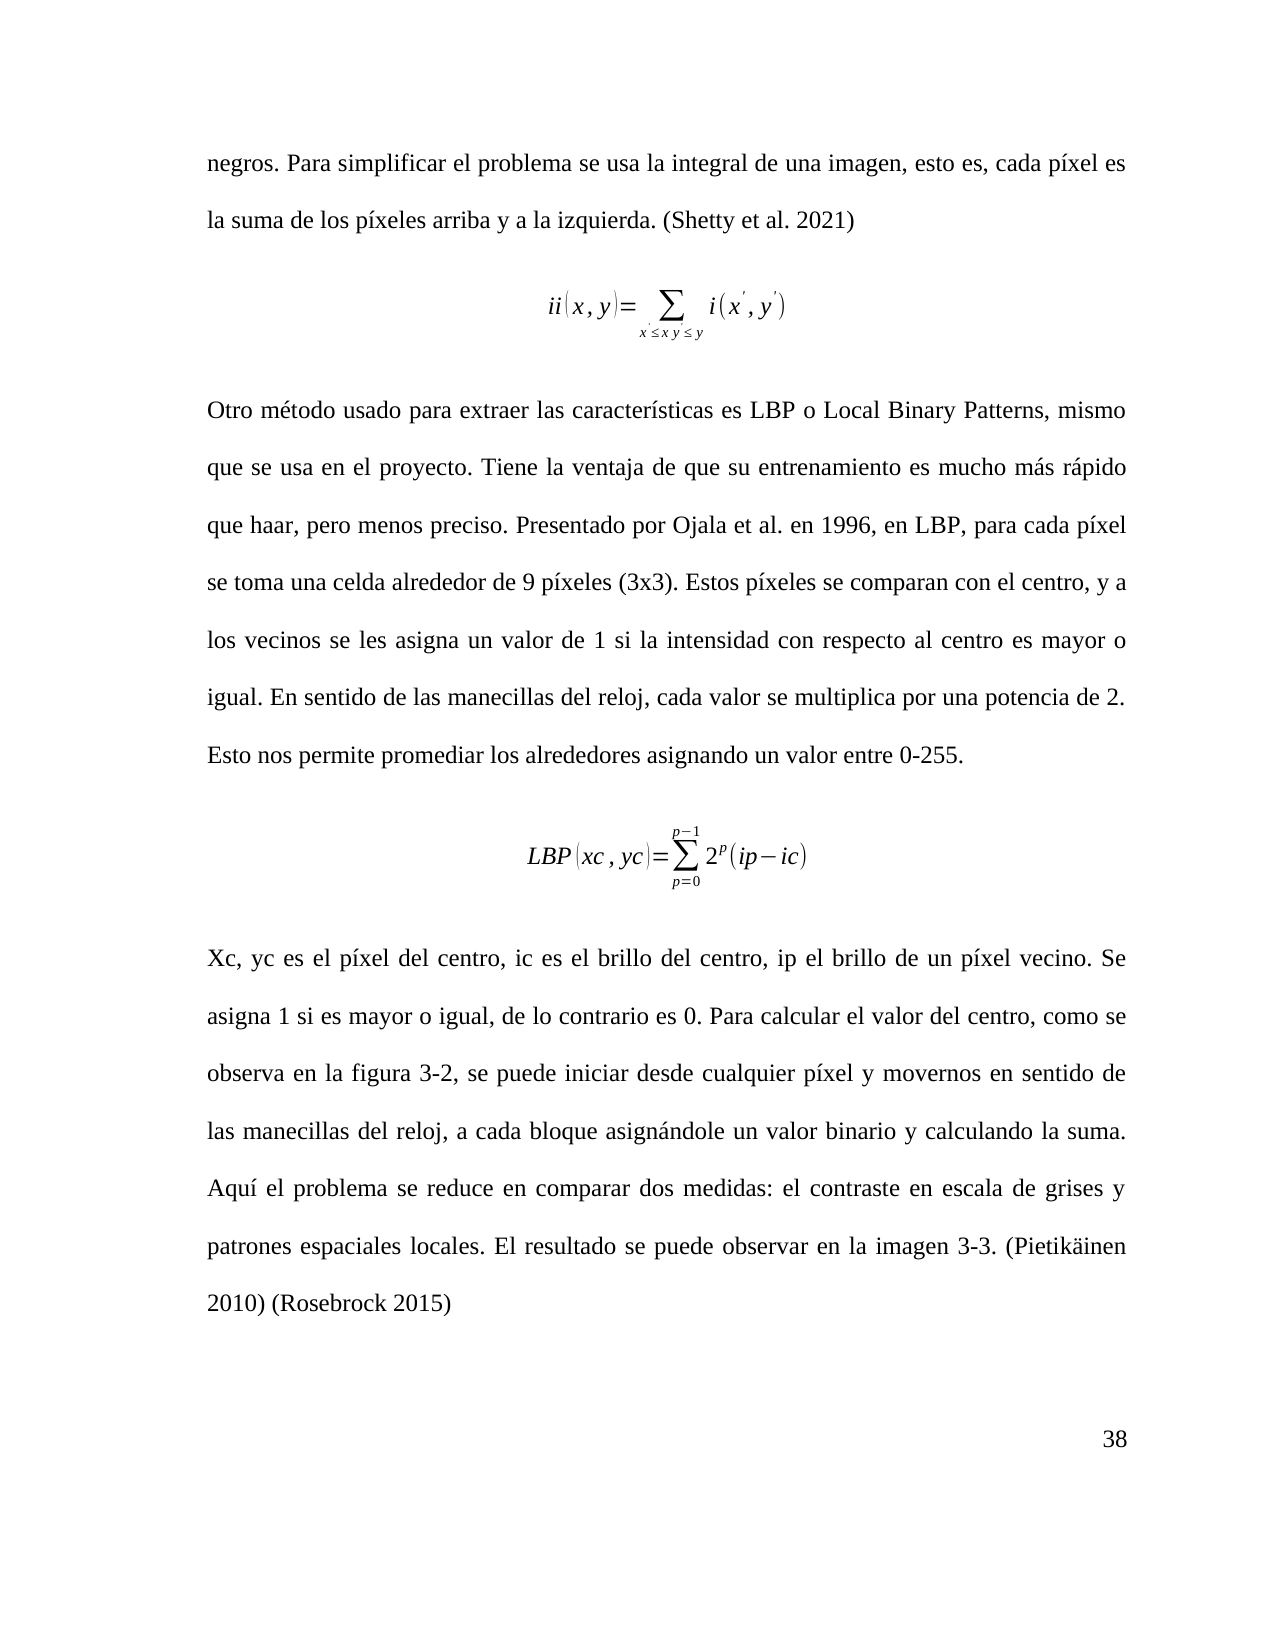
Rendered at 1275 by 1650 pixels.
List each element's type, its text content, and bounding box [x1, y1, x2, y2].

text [207, 148, 1127, 234]
text Xc, yc es el píxel del centro, ic es el brillo del centro, ip el brillo de un píxel vecino. Se asigna 1 si es mayor o igual, de lo contrario es 0. Para calcular el valor del centro, como se observa en la figura 3-2, se puede iniciar desde cualquier píxel y movernos en sentido de las manecillas del reloj, a cada bloque asignándole un valor binario y calculando la suma. Aquí el problema se reduce en comparar dos medidas: el contraste en escala de grises y patrones espaciales locales. El resultado se puede observar en la imagen 3-3. (Pietikäinen 2010) (Rosebrock 2015) [207, 943, 1127, 1317]
text Otro método usado para extraer las características es LBP o Local Binary Patterns, mismo que se usa en el proyecto. Tiene la ventaja de que su entrenamiento es mucho más rápido que haar, pero menos preciso. Presentado por Ojala et al. en 1996, en LBP, para cada píxel se toma una celda alrededor de 9 píxeles (3x3). Estos píxeles se comparan con el centro, y a los vecinos se les asigna un valor de 1 si la intensidad con respecto al centro es mayor o igual. En sentido de las manecillas del reloj, cada valor se multiplica por una potencia de 2. Esto nos permite promediar los alrededores asignando un valor entre 0-255. [207, 395, 1127, 768]
